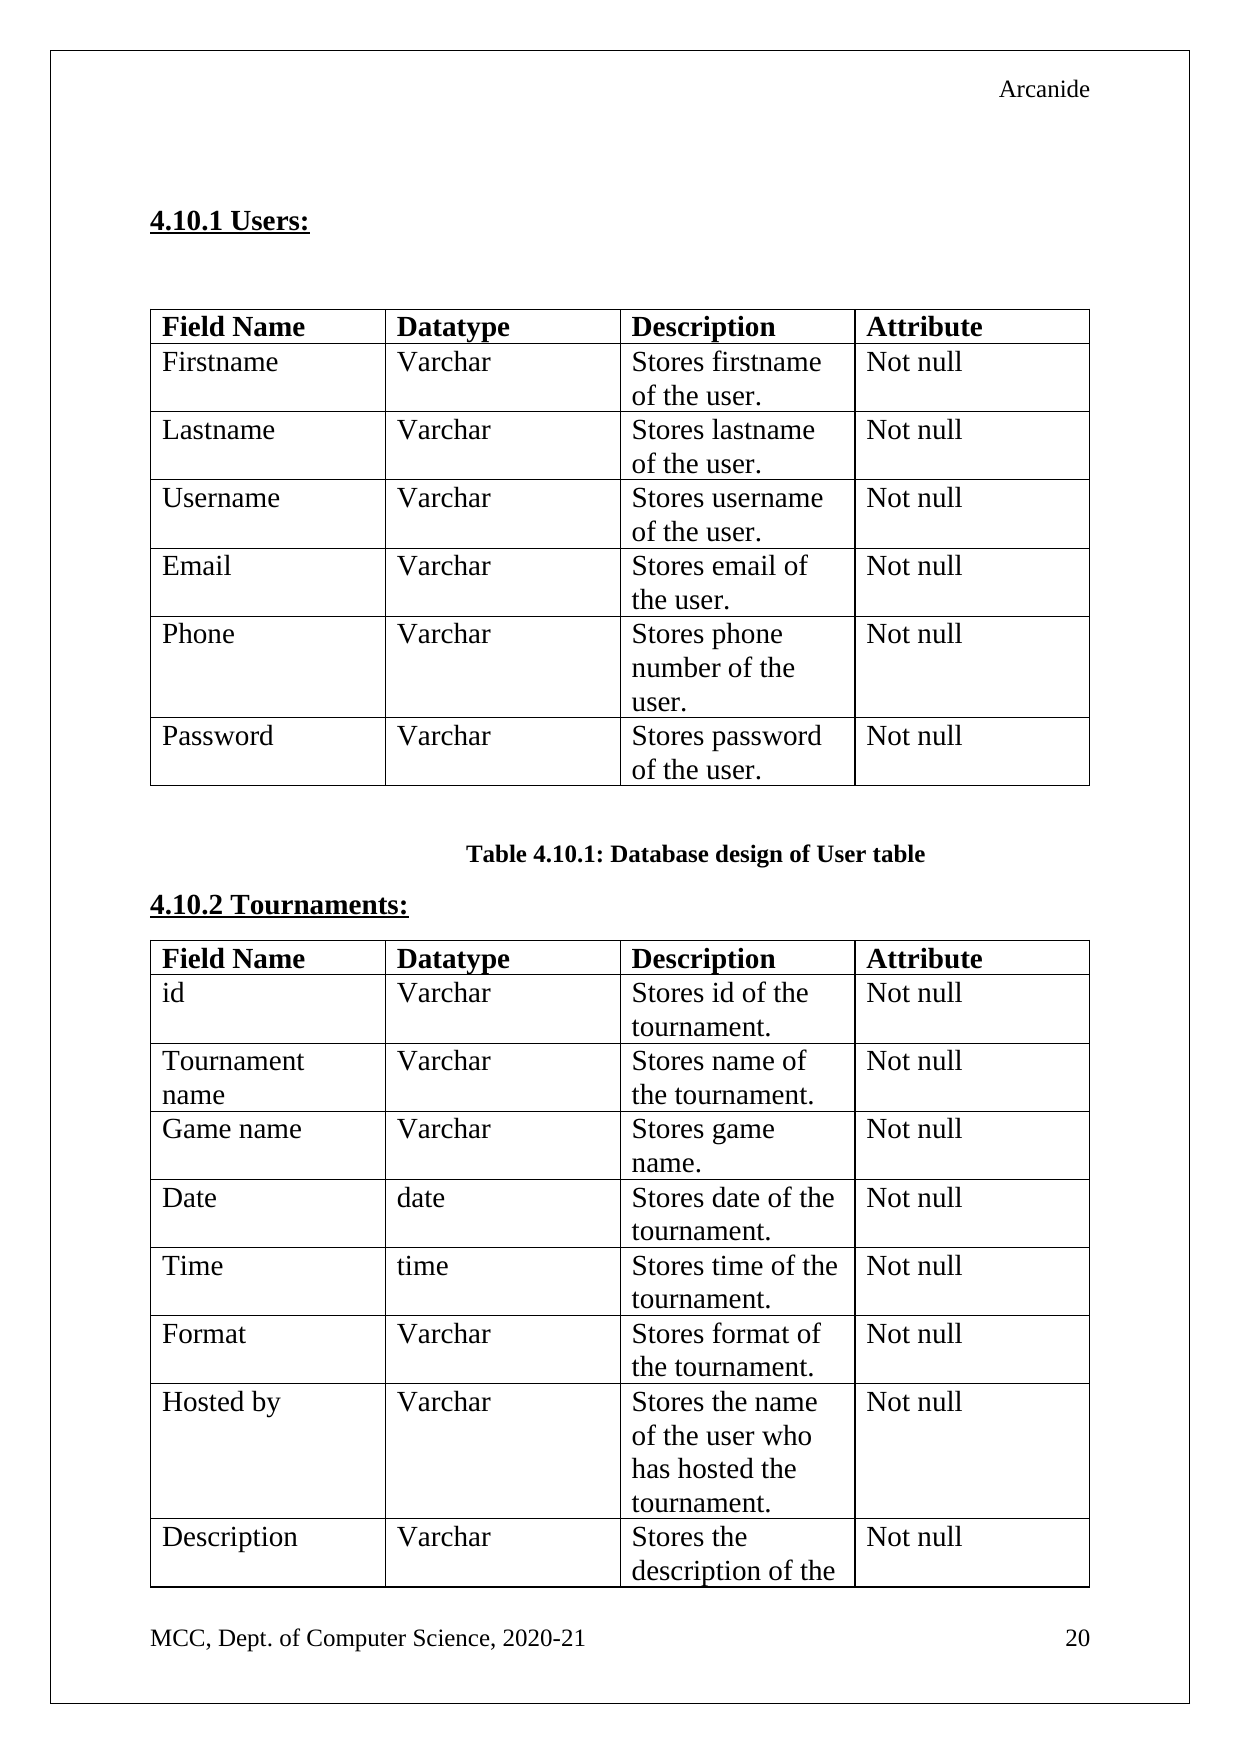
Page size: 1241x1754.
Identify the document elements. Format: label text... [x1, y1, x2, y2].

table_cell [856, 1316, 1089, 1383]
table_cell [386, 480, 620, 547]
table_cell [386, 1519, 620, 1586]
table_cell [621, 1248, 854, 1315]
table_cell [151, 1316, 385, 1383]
text 4.10.2 Tournaments: [150, 887, 1090, 920]
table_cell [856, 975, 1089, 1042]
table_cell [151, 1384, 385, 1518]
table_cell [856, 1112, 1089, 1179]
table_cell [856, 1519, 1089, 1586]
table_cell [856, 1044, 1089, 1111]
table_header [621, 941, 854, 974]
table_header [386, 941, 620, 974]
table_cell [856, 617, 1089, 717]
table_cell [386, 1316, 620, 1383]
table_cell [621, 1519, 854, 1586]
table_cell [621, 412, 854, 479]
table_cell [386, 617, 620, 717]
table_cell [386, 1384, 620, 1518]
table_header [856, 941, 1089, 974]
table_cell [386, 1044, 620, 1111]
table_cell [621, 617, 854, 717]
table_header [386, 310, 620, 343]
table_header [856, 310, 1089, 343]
text 4.10.1 Users: [150, 203, 1090, 236]
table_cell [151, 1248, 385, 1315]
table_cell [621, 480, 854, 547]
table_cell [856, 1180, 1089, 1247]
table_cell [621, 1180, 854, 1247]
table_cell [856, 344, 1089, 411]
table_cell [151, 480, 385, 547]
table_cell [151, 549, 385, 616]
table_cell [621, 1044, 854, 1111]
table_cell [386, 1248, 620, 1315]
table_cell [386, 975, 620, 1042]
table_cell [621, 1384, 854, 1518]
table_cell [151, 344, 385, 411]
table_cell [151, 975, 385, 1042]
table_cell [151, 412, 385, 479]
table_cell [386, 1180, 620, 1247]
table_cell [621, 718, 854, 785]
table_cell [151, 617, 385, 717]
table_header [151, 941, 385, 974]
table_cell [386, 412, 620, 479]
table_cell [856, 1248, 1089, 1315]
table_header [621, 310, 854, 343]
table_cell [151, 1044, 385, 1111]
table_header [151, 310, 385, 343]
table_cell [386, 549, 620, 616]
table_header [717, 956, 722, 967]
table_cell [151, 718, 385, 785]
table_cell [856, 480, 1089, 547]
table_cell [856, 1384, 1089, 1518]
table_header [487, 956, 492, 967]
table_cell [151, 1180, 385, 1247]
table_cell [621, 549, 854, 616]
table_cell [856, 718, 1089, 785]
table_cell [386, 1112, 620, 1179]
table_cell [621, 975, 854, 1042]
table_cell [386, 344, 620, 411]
text Table 4.10.1: Database design of User table [150, 839, 1090, 868]
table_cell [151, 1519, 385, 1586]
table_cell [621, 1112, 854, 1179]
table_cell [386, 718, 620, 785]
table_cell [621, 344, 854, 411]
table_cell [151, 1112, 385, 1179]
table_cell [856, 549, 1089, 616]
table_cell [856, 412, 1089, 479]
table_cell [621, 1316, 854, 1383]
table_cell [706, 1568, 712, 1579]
